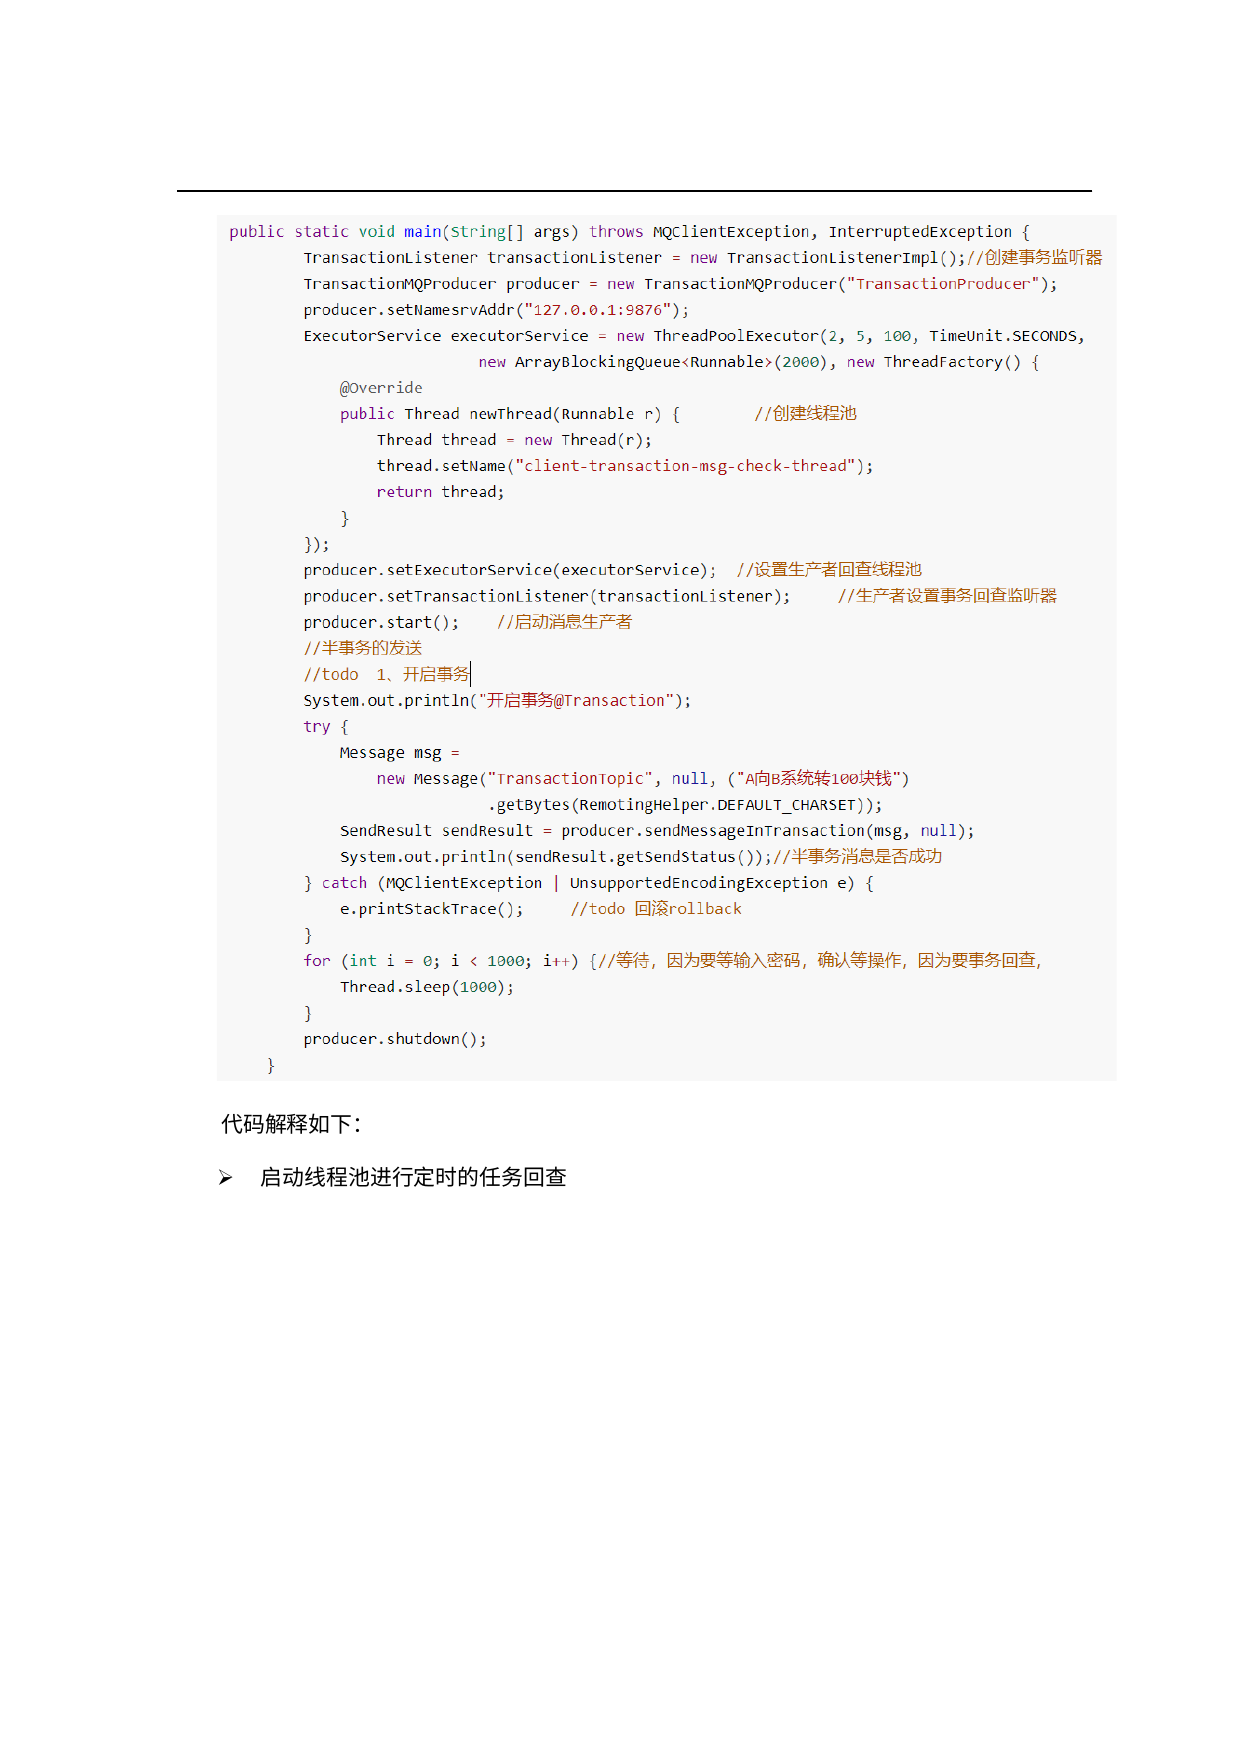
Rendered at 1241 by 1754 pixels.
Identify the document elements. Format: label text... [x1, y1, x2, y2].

picture [216, 215, 1117, 1081]
list 启动线程池进行定时的任务回查 [217, 1159, 1092, 1192]
text 代码解释如下： [177, 1107, 1092, 1139]
